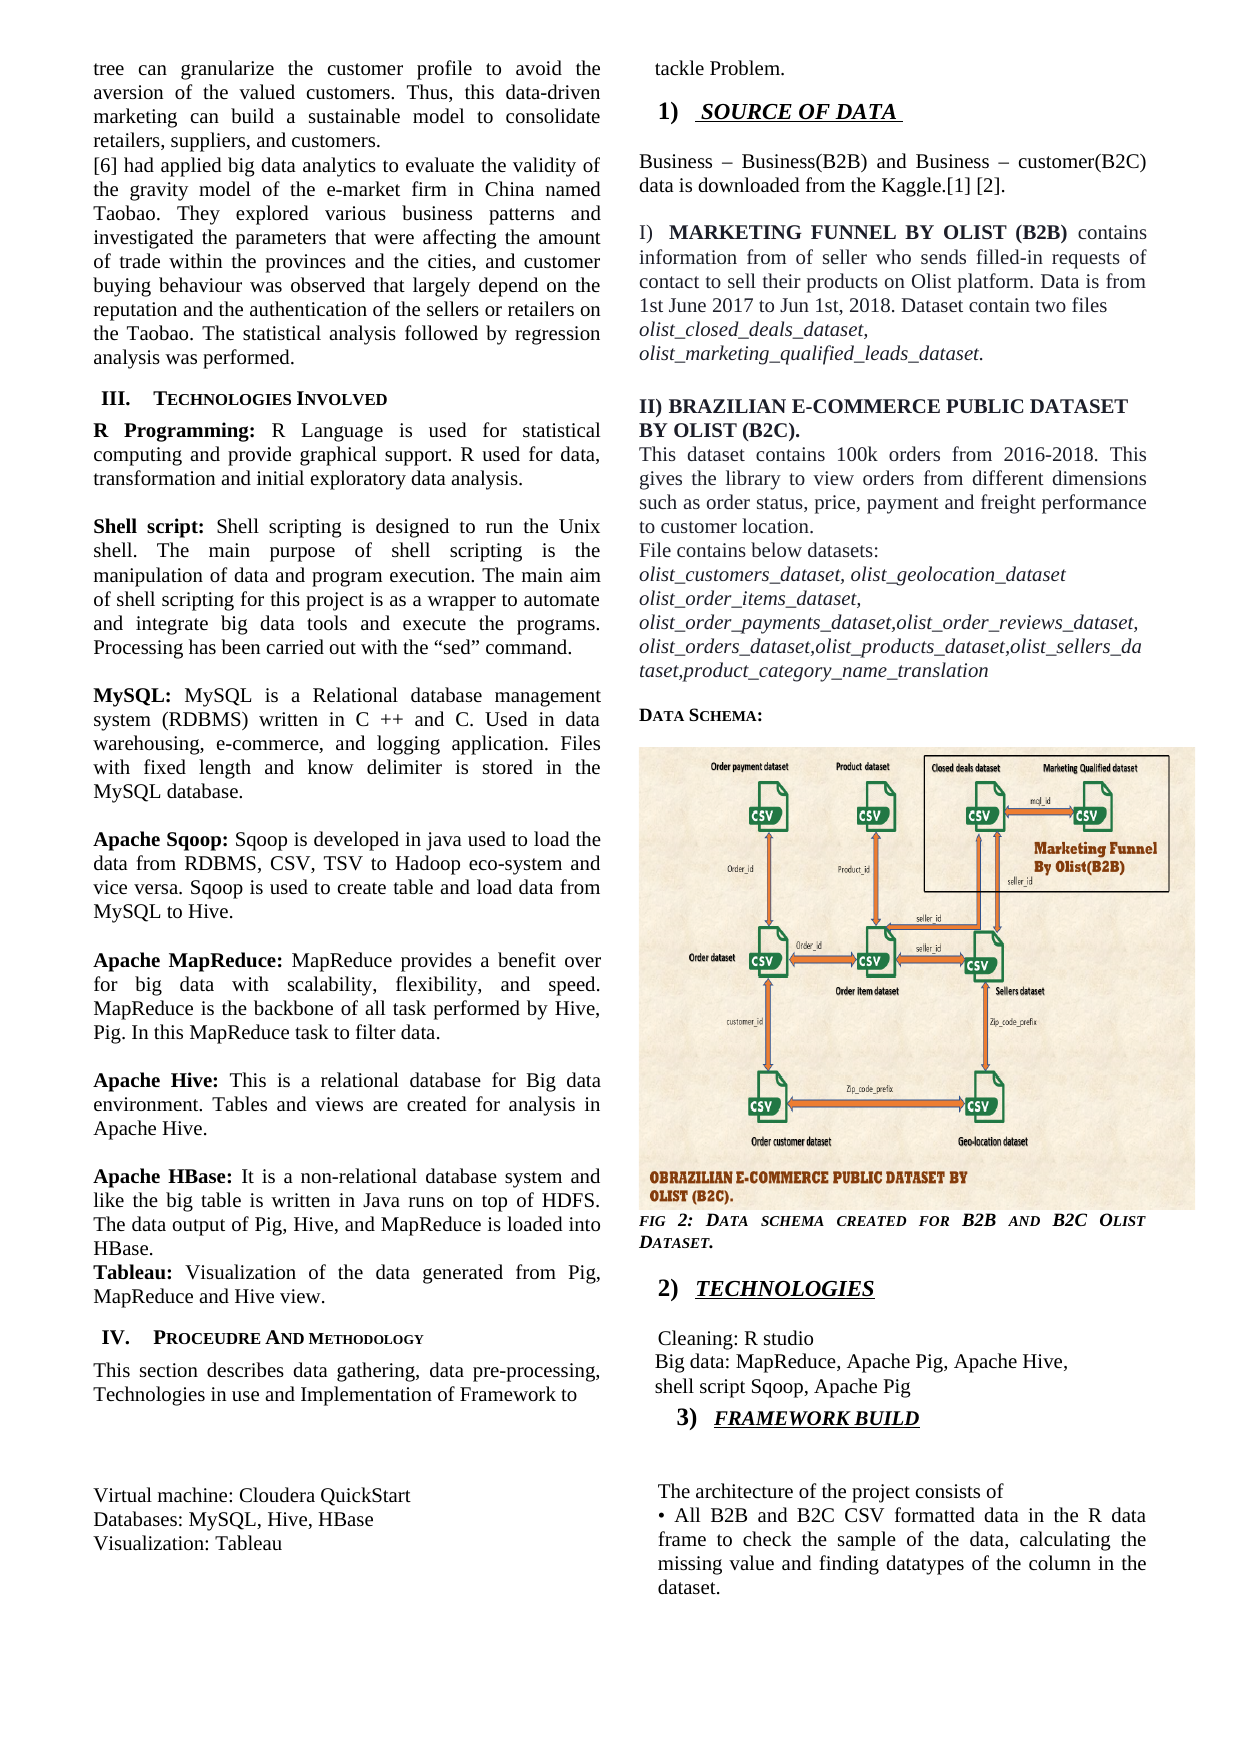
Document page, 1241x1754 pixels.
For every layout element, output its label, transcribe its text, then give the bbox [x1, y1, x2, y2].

text [6] had applied big data analytics to evaluate the validity of the gravity model of the e-market firm in China named Taobao. They explored various business patterns and investigated the parameters that were affecting the amount of trade within the provinces and the cities, and customer buying behaviour was observed that largely depend on the reputation and the authentication of the sellers or retailers on the Taobao. The statistical analysis followed by regression analysis was performed. [93, 152, 601, 369]
text This dataset contains 100k orders from 2016-2018. This gives the library to view orders from different dimensions such as order status, price, payment and freight performance to customer location. [639, 442, 1147, 538]
text II) BRAZILIAN E-COMMERCE PUBLIC DATASET BY OLIST (B2C). [639, 394, 1147, 442]
subtitle FRAMEWORK BUILD [658, 1406, 1147, 1431]
text fig 2: Data schema created for B2B and B2C Olist Dataset. [639, 1210, 1147, 1252]
text olist_customers_dataset, olist_geolocation_dataset [639, 562, 1147, 586]
text I) MARKETING FUNNEL BY OLIST (B2B) contains information from of seller who sends filled-in requests of contact to sell their products on Olist platform. Data is from 1st June 2017 to Jun 1st, 2018. Dataset contain two files [639, 216, 1147, 317]
subtitle TECHNOLOGIES [639, 1276, 1147, 1301]
text Databases: MySQL, Hive, HBase [93, 1507, 583, 1531]
text Virtual machine: Cloudera QuickStart [93, 1482, 583, 1507]
text File contains below datasets: [639, 538, 1147, 562]
picture [638, 747, 1196, 1210]
text Cleaning: R studio [639, 1325, 1147, 1349]
text olist_closed_deals_dataset, olist_marketing_qualified_leads_dataset. [639, 317, 1147, 365]
text Shell script: Shell scripting is designed to run the Unix shell. The main purpose of shell scripting is the manipulation of data and program execution. The main aim of shell scripting for this project is as a wrapper to automate and integrate big data tools and execute the programs. Processing has been carried out with the “sed” command. [93, 514, 601, 659]
subtitle SOURCE OF DATA [639, 99, 1147, 124]
text olist_order_items_dataset, olist_order_payments_dataset,olist_order_reviews_dataset,olist_orders_dataset,olist_products_dataset,olist_sellers_dataset,product_category_name_translation [639, 586, 1147, 682]
text R Programming: R Language is used for statistical computing and provide graphical support. R used for data, transformation and initial exploratory data analysis. [93, 418, 601, 490]
text tackle Problem. [639, 56, 1147, 80]
text Tableau: Visualization of the data generated from Pig, MapReduce and Hive view. [93, 1260, 601, 1308]
text Apache MapReduce: MapReduce provides a benefit over for big data with scalability, flexibility, and speed. MapReduce is the backbone of all task performed by Hive, Pig. In this MapReduce task to filter data. [93, 947, 601, 1044]
text Big data: MapReduce, Apache Pig, Apache Hive, [639, 1349, 1147, 1373]
text Visualization: Tableau [93, 1531, 583, 1555]
text Apache Sqoop: Sqoop is developed in java used to load the data from RDBMS, CSV, TSV to Hadoop eco-system and vice versa. Sqoop is used to create table and load data from MySQL to Hive. [93, 827, 601, 923]
text Apache HBase: It is a non-relational database system and like the big table is written in Java runs on top of HDFS. The data output of Pig, Hive, and MapReduce is loaded into HBase. [93, 1164, 601, 1260]
text • All B2B and B2C CSV formatted data in the R data frame to check the sample of the data, calculating the missing value and finding datatypes of the column in the dataset. [658, 1503, 1147, 1599]
text Business – Business(B2B) and Business – customer(B2C) data is downloaded from the Kaggle.[1] [2]. [639, 148, 1147, 197]
text This section describes data gathering, data pre-processing, Technologies in use and Implementation of Framework to [93, 1357, 601, 1406]
text Apache Hive: This is a relational database for Big data environment. Tables and views are created for analysis in Apache Hive. [93, 1068, 601, 1140]
text MySQL: MySQL is a Relational database management system (RDBMS) written in C ++ and C. Used in data warehousing, e-commerce, and logging application. Files with fixed length and know delimiter is stored in the MySQL database. [93, 683, 601, 803]
text Data Schema: [639, 704, 1147, 726]
text The architecture of the project consists of [658, 1479, 1147, 1503]
subtitle PROCEUDRE AND METHODOLOGY [93, 1325, 601, 1349]
text shell script Sqoop, Apache Pig [639, 1373, 1147, 1398]
subtitle TECHNOLOGIES INVOLVED [93, 386, 601, 410]
